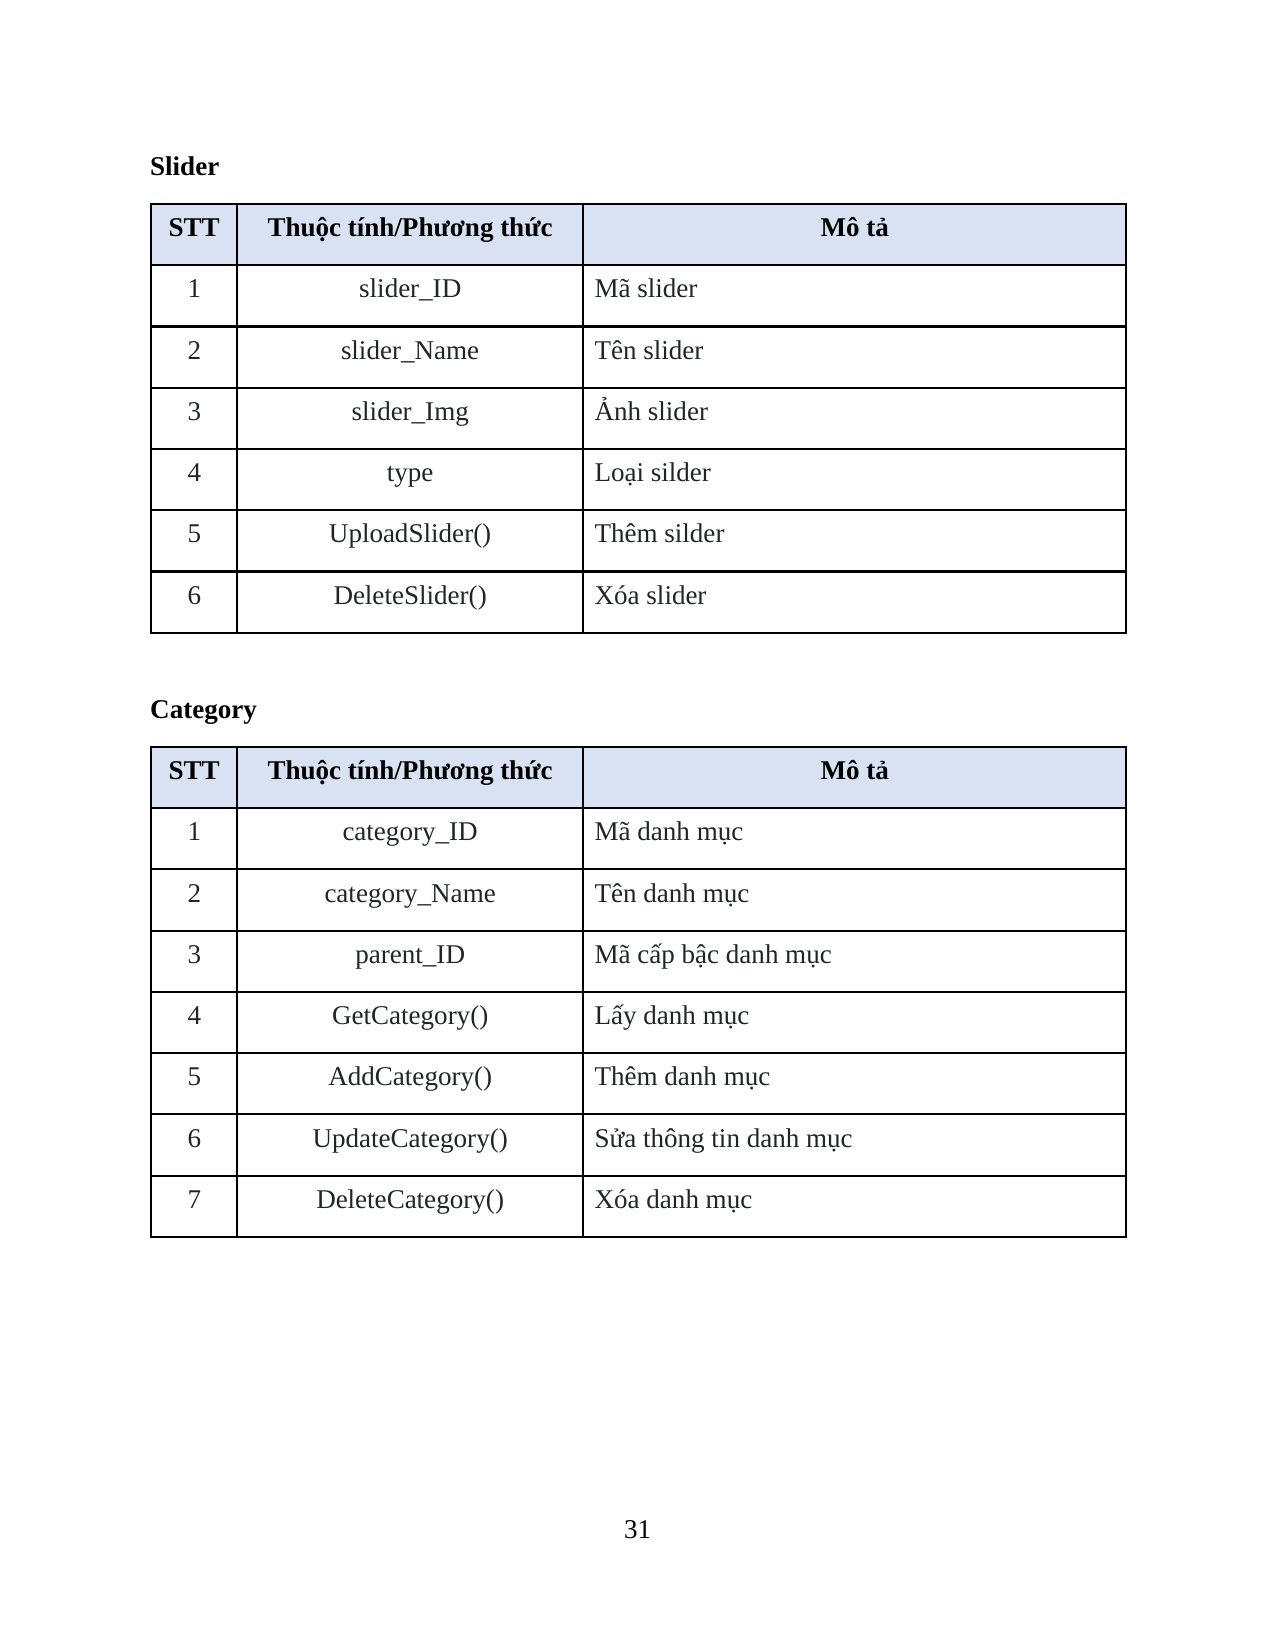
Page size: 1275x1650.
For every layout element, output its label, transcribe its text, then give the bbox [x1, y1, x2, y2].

table_cell 3 [152, 932, 236, 991]
table_cell Mã cấp bậc danh mục [584, 932, 1125, 991]
table_cell Tên slider [584, 328, 1125, 387]
table_cell 6 [152, 1115, 236, 1174]
table_header Mô tả [584, 748, 1125, 807]
table_cell 1 [152, 266, 236, 325]
table_cell DeleteCategory() [238, 1177, 582, 1236]
table_cell 3 [152, 389, 236, 448]
table_cell Lấy danh mục [584, 993, 1125, 1052]
table_header Thuộc tính/Phương thức [238, 205, 582, 264]
table_cell type [238, 450, 582, 509]
text Category [150, 693, 1125, 724]
table_cell Thêm danh mục [584, 1054, 1125, 1113]
table_cell Sửa thông tin danh mục [584, 1115, 1125, 1174]
table_cell slider_ID [238, 266, 582, 325]
table_header Thuộc tính/Phương thức [238, 748, 582, 807]
table_cell Xóa slider [584, 573, 1125, 632]
table_header Mô tả [584, 205, 1125, 264]
table_cell AddCategory() [238, 1054, 582, 1113]
table_cell slider_Name [238, 328, 582, 387]
table_cell Mã slider [584, 266, 1125, 325]
table_cell Mã danh mục [584, 809, 1125, 868]
table_cell 2 [152, 328, 236, 387]
table_header STT [152, 748, 236, 807]
table_cell Loại silder [584, 450, 1125, 509]
table_cell category_ID [238, 809, 582, 868]
table_cell Xóa danh mục [584, 1177, 1125, 1236]
table_cell slider_Img [238, 389, 582, 448]
table_cell 7 [152, 1177, 236, 1236]
table_cell DeleteSlider() [238, 573, 582, 632]
table_header STT [152, 205, 236, 264]
table_cell UpdateCategory() [238, 1115, 582, 1174]
table_cell 4 [152, 993, 236, 1052]
table_cell category_Name [238, 870, 582, 929]
text Slider [150, 150, 1125, 181]
table_cell UploadSlider() [238, 511, 582, 570]
table_cell Ảnh slider [584, 389, 1125, 448]
table_cell 5 [152, 1054, 236, 1113]
table_cell 5 [152, 511, 236, 570]
table_cell 2 [152, 870, 236, 929]
table_cell 6 [152, 573, 236, 632]
table_cell parent_ID [238, 932, 582, 991]
table_cell Thêm silder [584, 511, 1125, 570]
table_cell GetCategory() [238, 993, 582, 1052]
table_cell 4 [152, 450, 236, 509]
table_cell 1 [152, 809, 236, 868]
table_cell Tên danh mục [584, 870, 1125, 929]
